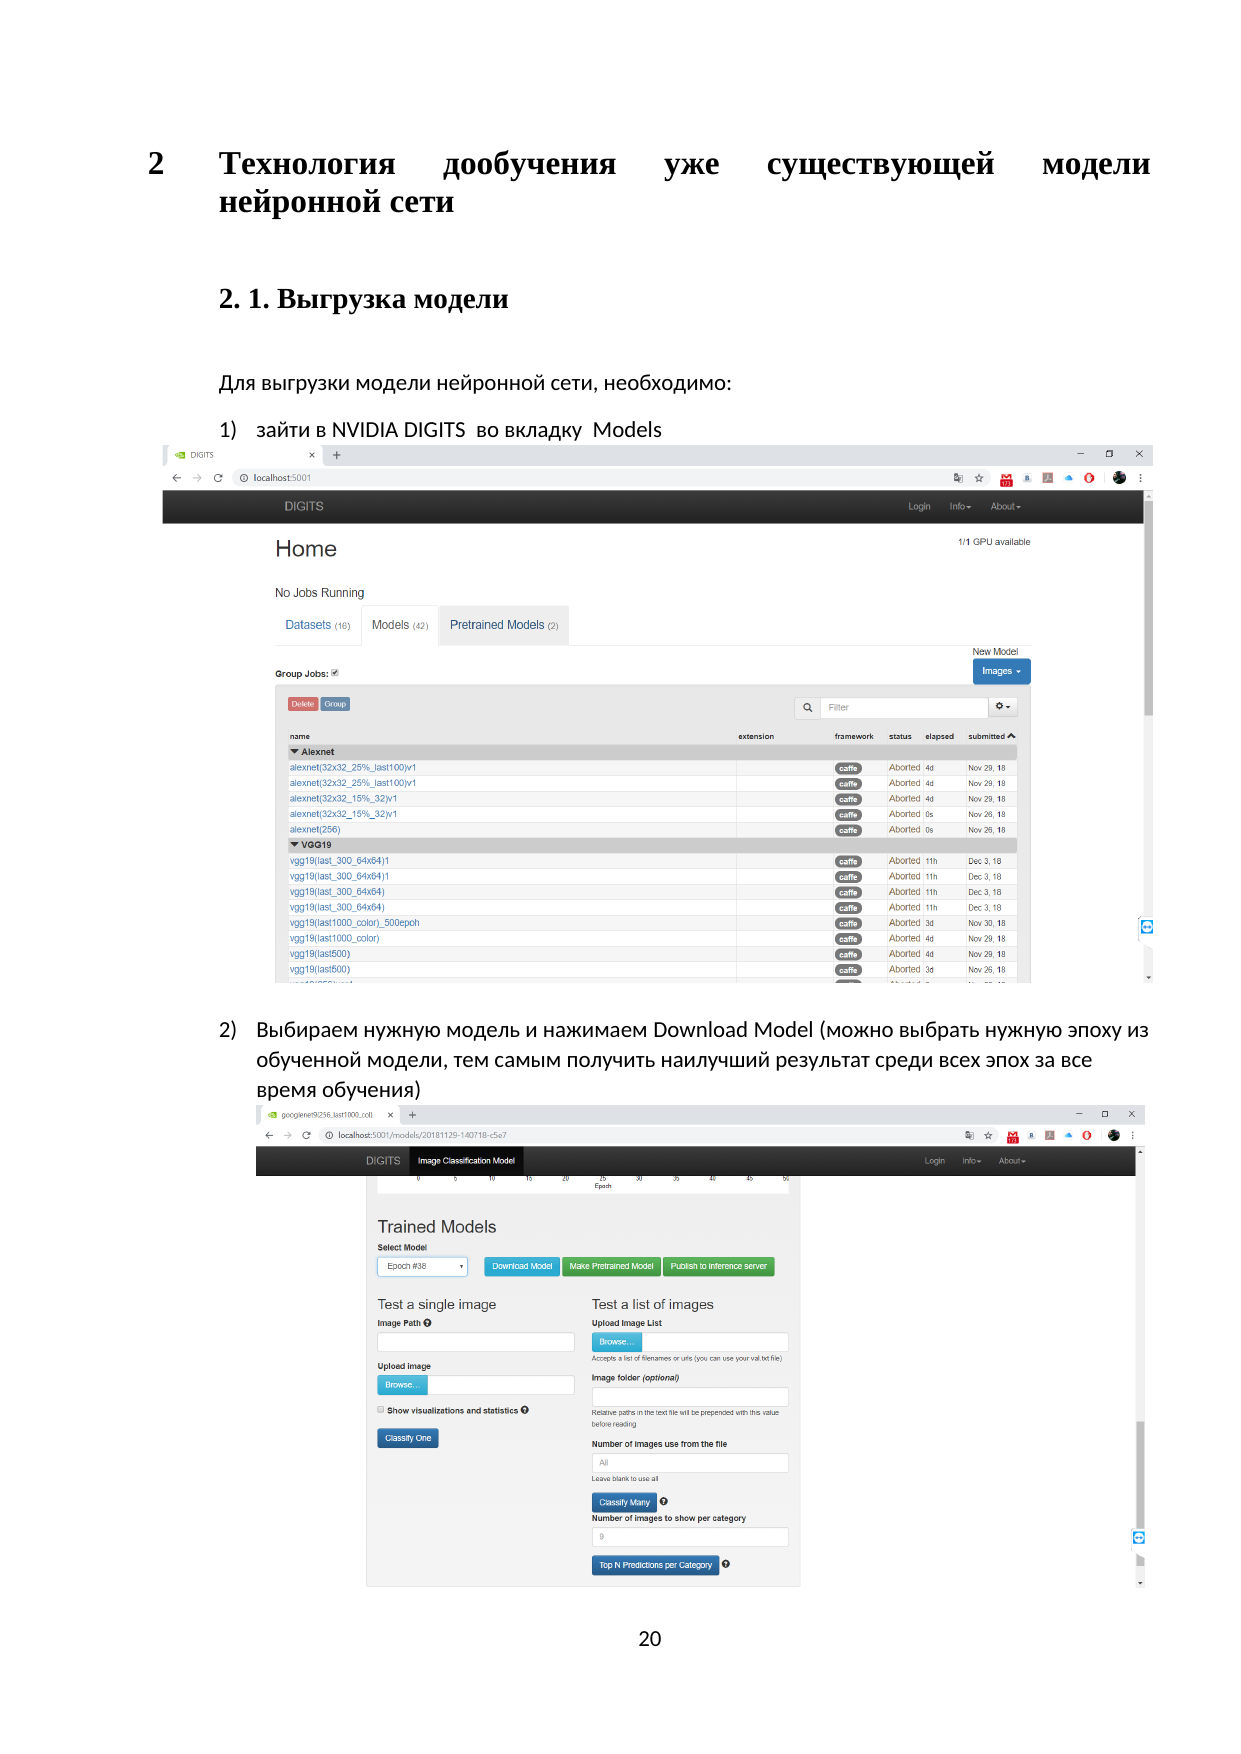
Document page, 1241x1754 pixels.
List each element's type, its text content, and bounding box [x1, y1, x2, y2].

list зайти в NVIDIA DIGITS во вкладку Models [218, 415, 1152, 443]
text Для выгрузки модели нейронной сети, необходимо: [218, 368, 1152, 396]
picture [256, 1105, 1145, 1588]
subtitle Технология дообучения уже существующей модели нейронной сети [148, 143, 1152, 220]
subtitle 2. 1. Выгрузка модели [218, 281, 1152, 315]
list Выбираем нужную модель и нажимаем Download Model (можно выбрать нужную эпоху из обученной модели, тем самым получить наилучший результат среди всех эпох за все время обучения) [218, 1015, 1152, 1103]
picture [162, 445, 1153, 983]
